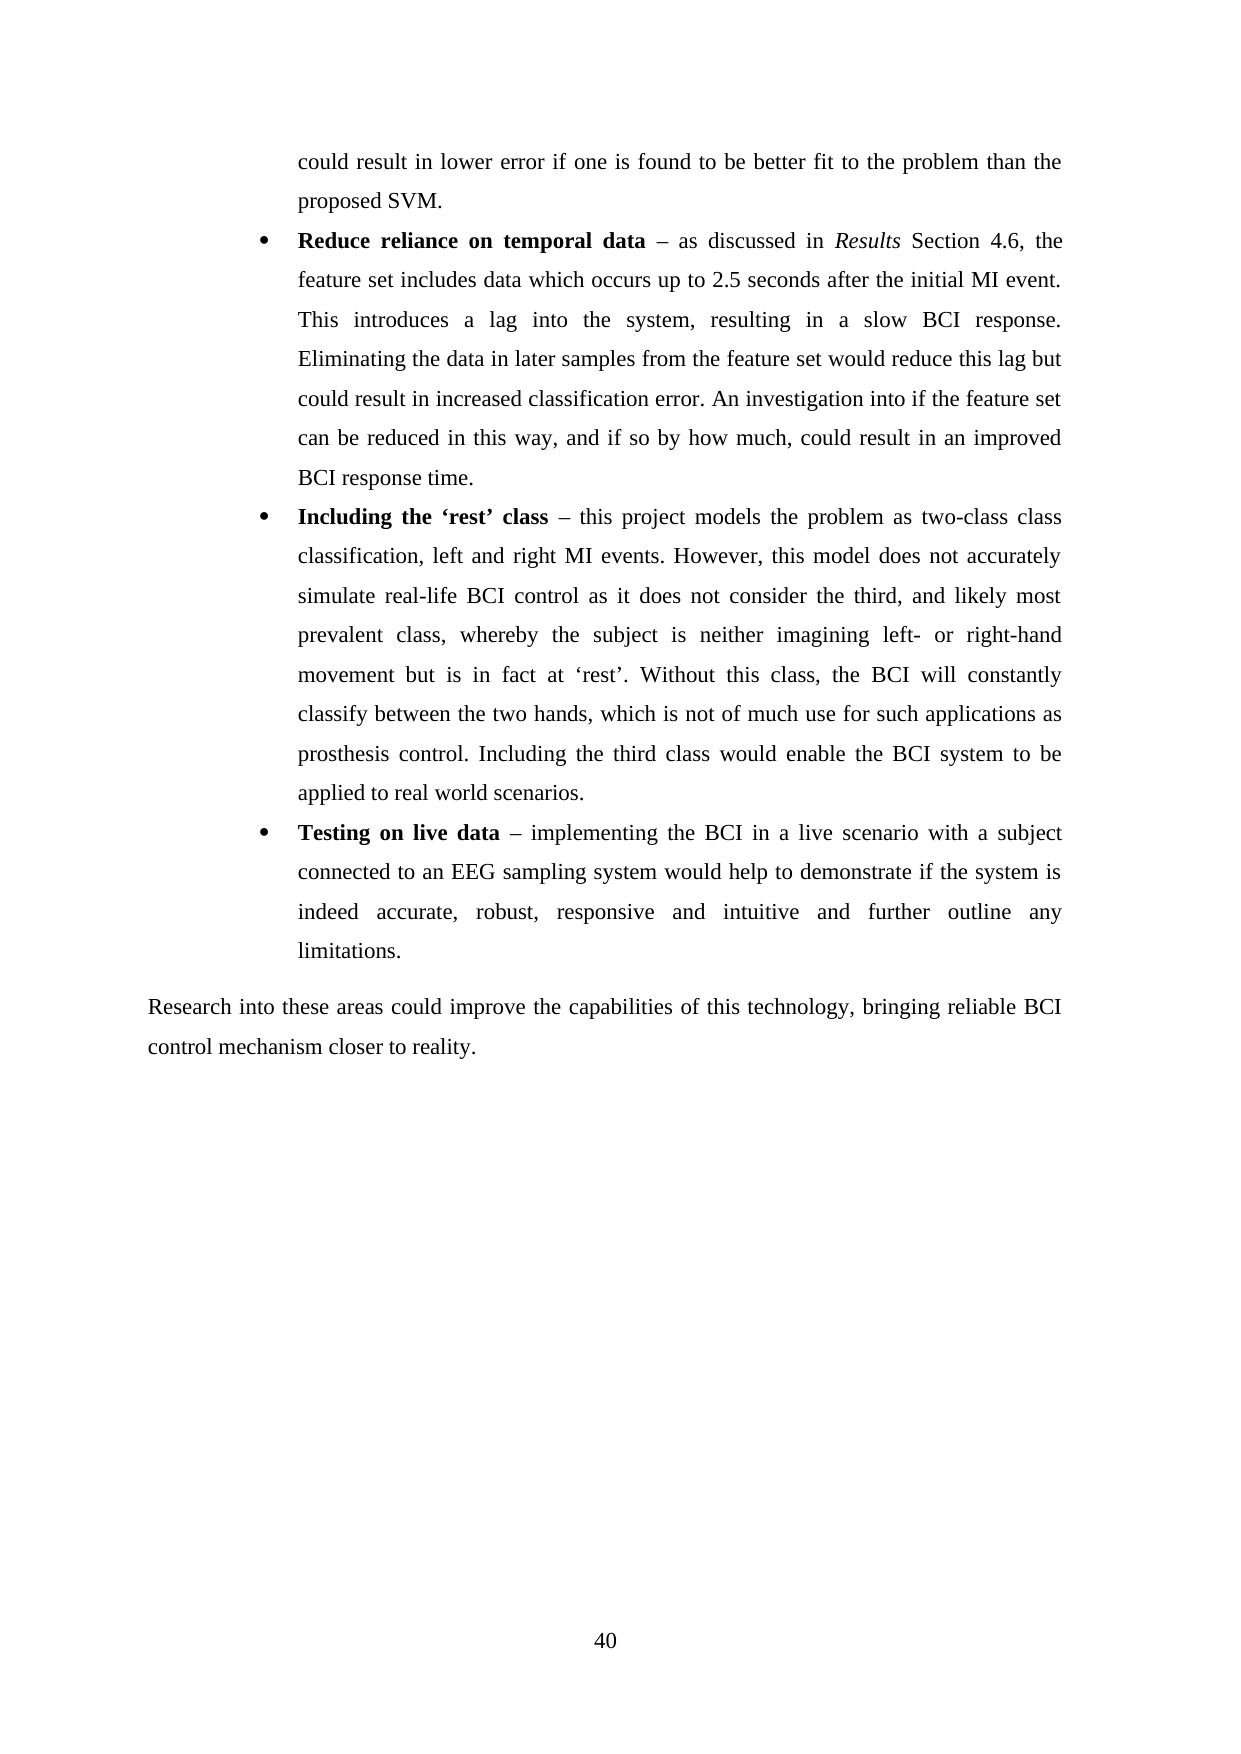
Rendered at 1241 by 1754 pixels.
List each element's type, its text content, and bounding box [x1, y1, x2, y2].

list Reduce reliance on temporal data – as discussed in Results Section 4.6, the feature set includes data which occurs up to 2.5 seconds after the initial MI event. This introduces a lag into the system, resulting in a slow BCI response. Eliminating the data in later samples from the feature set would reduce this lag but could result in increased classification error. An investigation into if the feature set can be reduced in this way, and if so by how much, could result in an improved BCI response time. [260, 227, 1063, 490]
text Research into these areas could improve the capabilities of this technology, bringing reliable BCI control mechanism closer to reality. [148, 993, 1063, 1059]
list Including the ‘rest’ class – this project models the problem as two-class class classification, left and right MI events. However, this model does not accurately simulate real-life BCI control as it does not consider the third, and likely most prevalent class, whereby the subject is neither imagining left- or right-hand movement but is in fact at ‘rest’. Without this class, the BCI will constantly classify between the two hands, which is not of much use for such applications as prosthesis control. Including the third class would enable the BCI system to be applied to real world scenarios. [260, 503, 1063, 806]
list Testing on live data – implementing the BCI in a live scenario with a subject connected to an EEG sampling system would help to demonstrate if the system is indeed accurate, robust, responsive and intuitive and further outline any limitations. [260, 819, 1063, 964]
